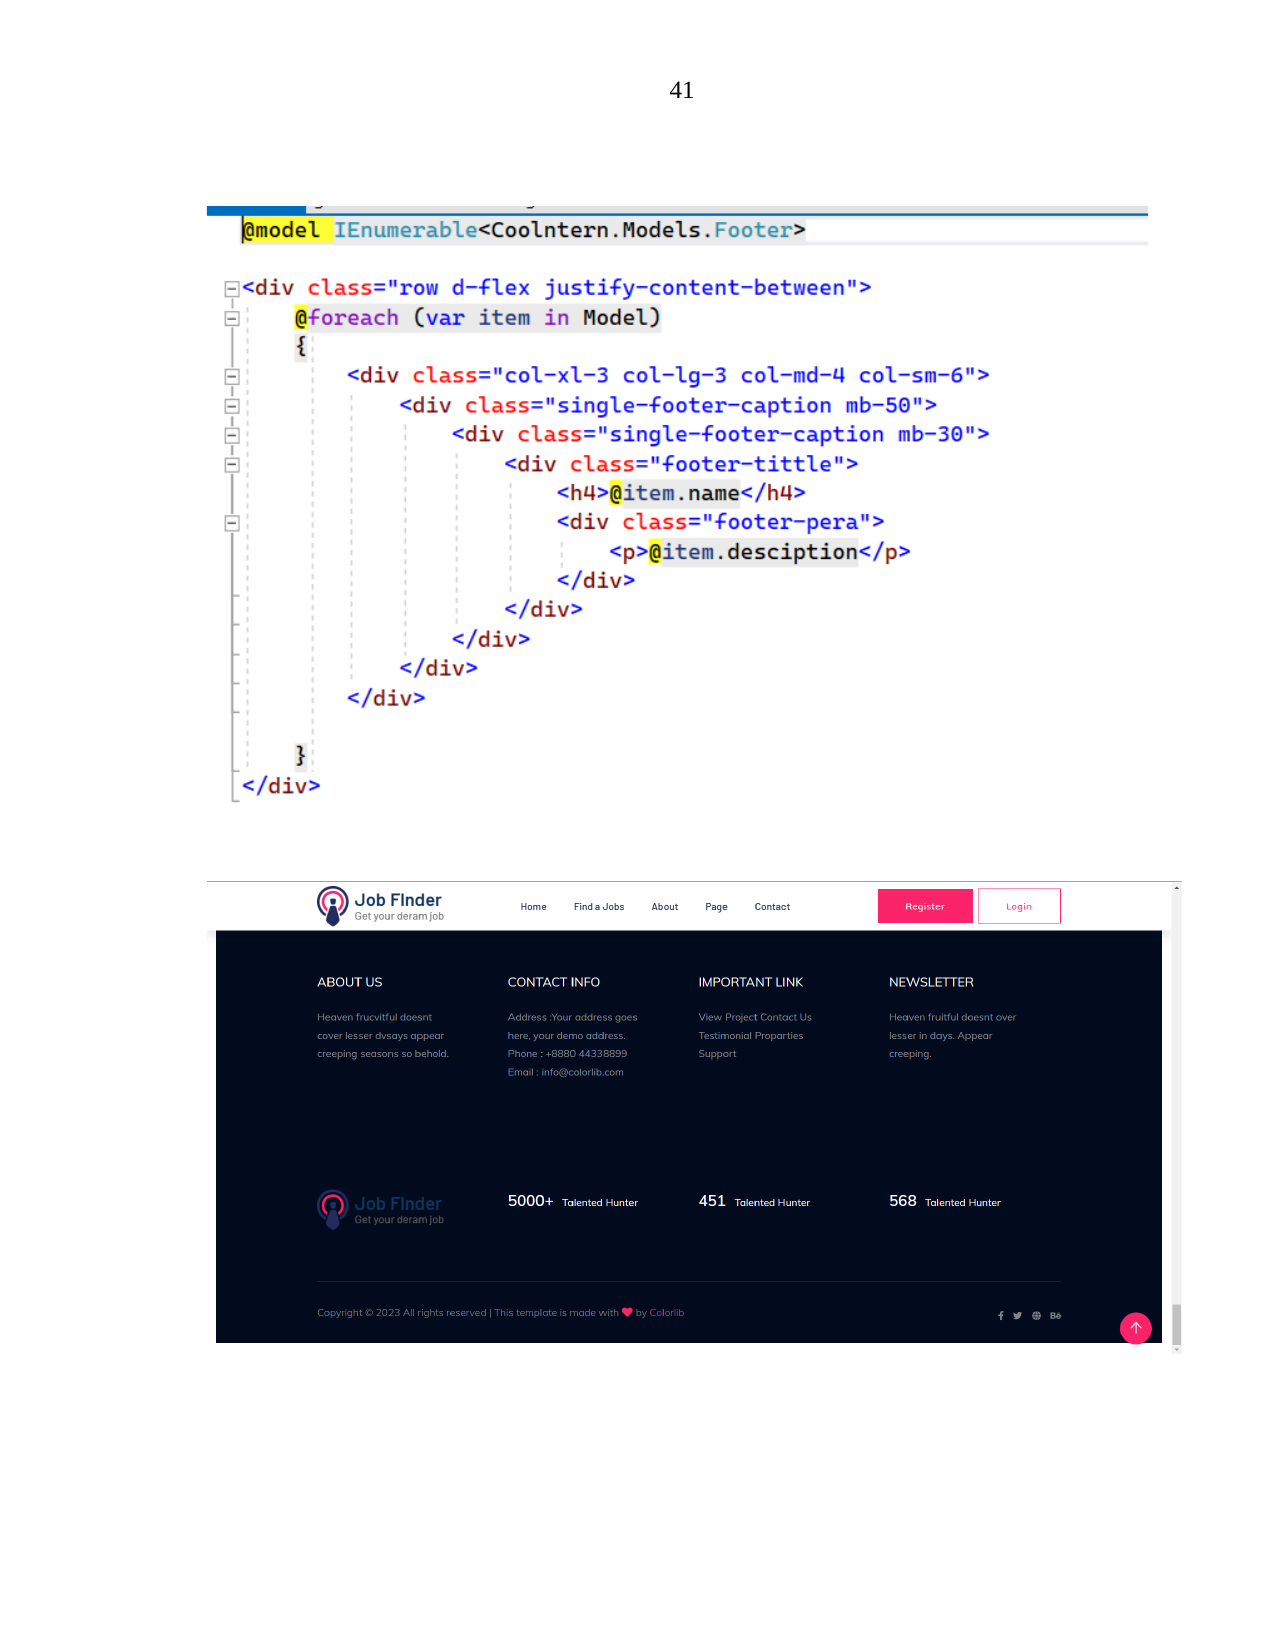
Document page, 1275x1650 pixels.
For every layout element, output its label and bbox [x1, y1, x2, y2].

picture [206, 206, 1149, 821]
picture [206, 881, 1182, 1354]
